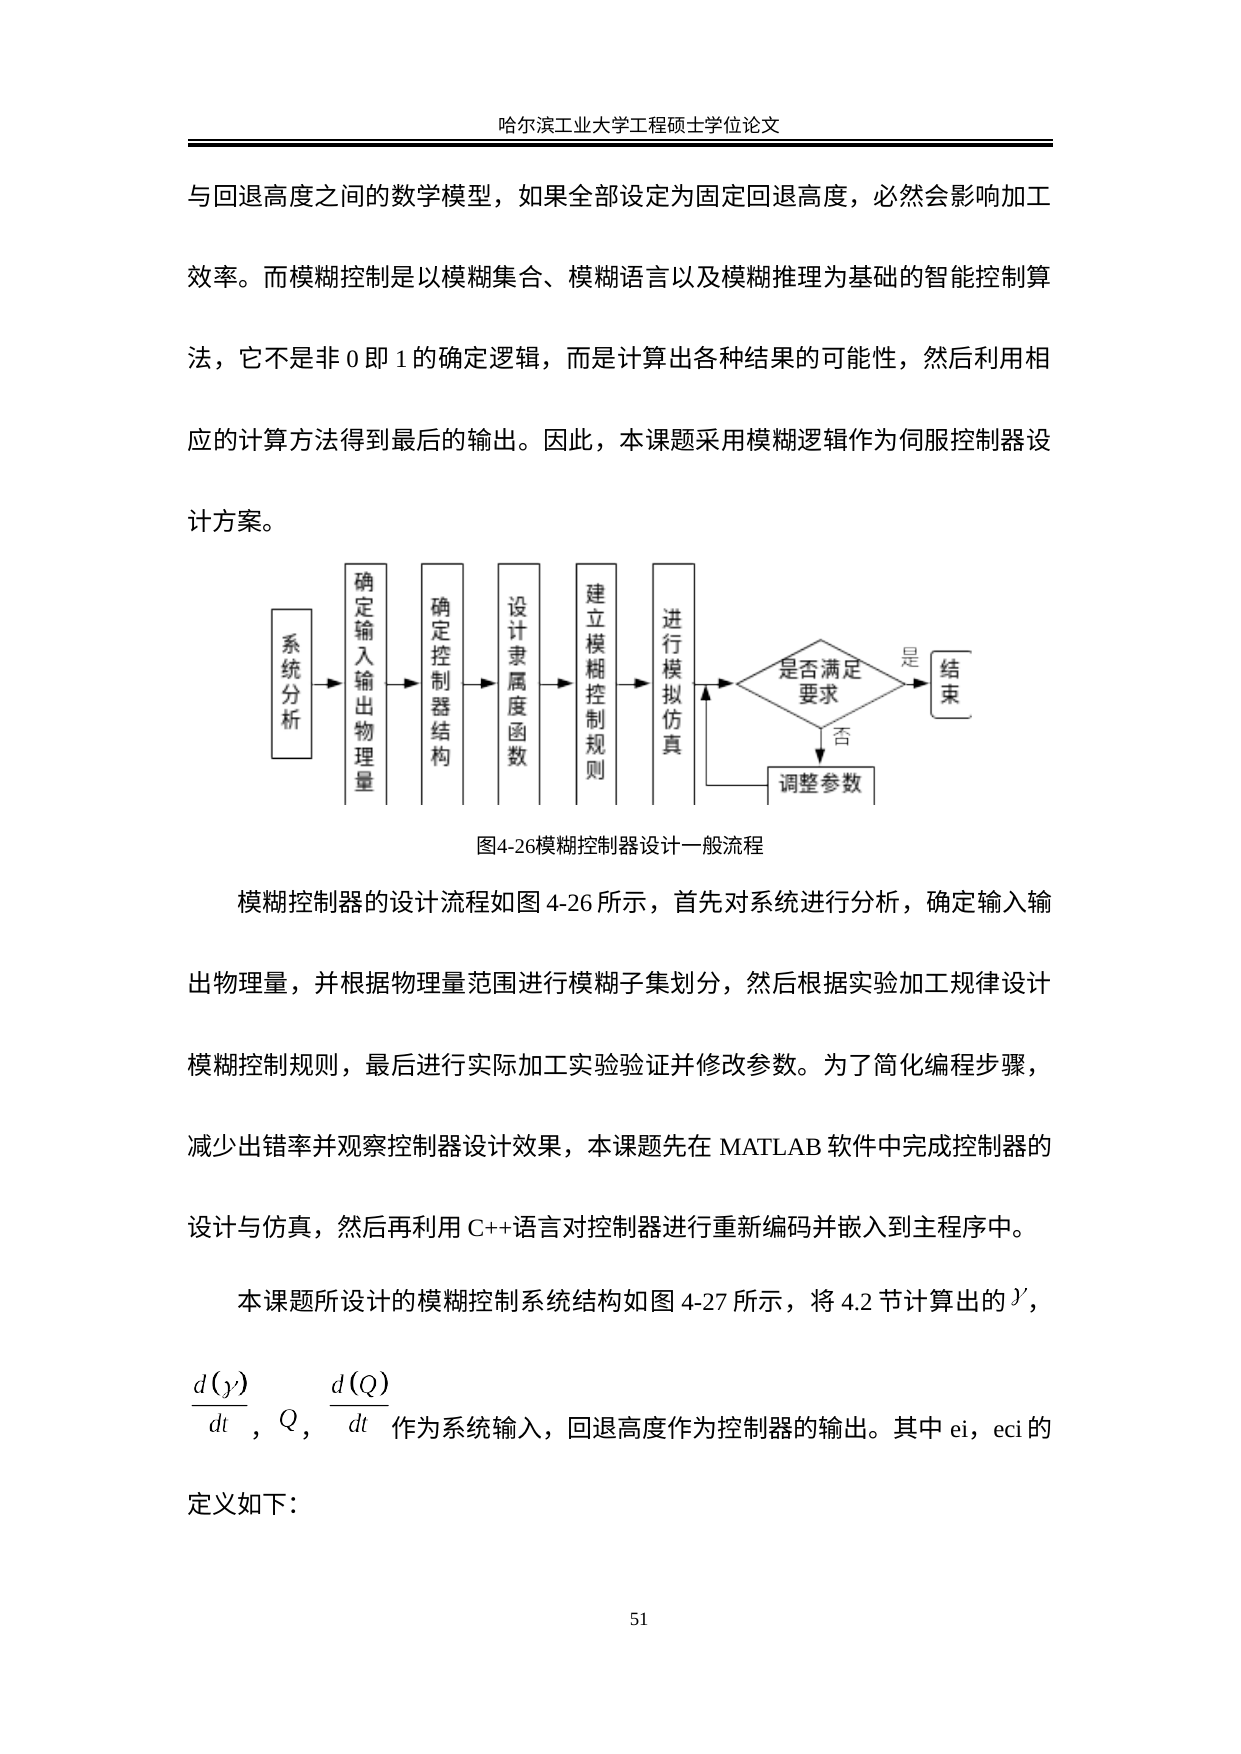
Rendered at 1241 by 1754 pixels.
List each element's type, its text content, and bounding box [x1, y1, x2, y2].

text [187, 162, 1053, 552]
